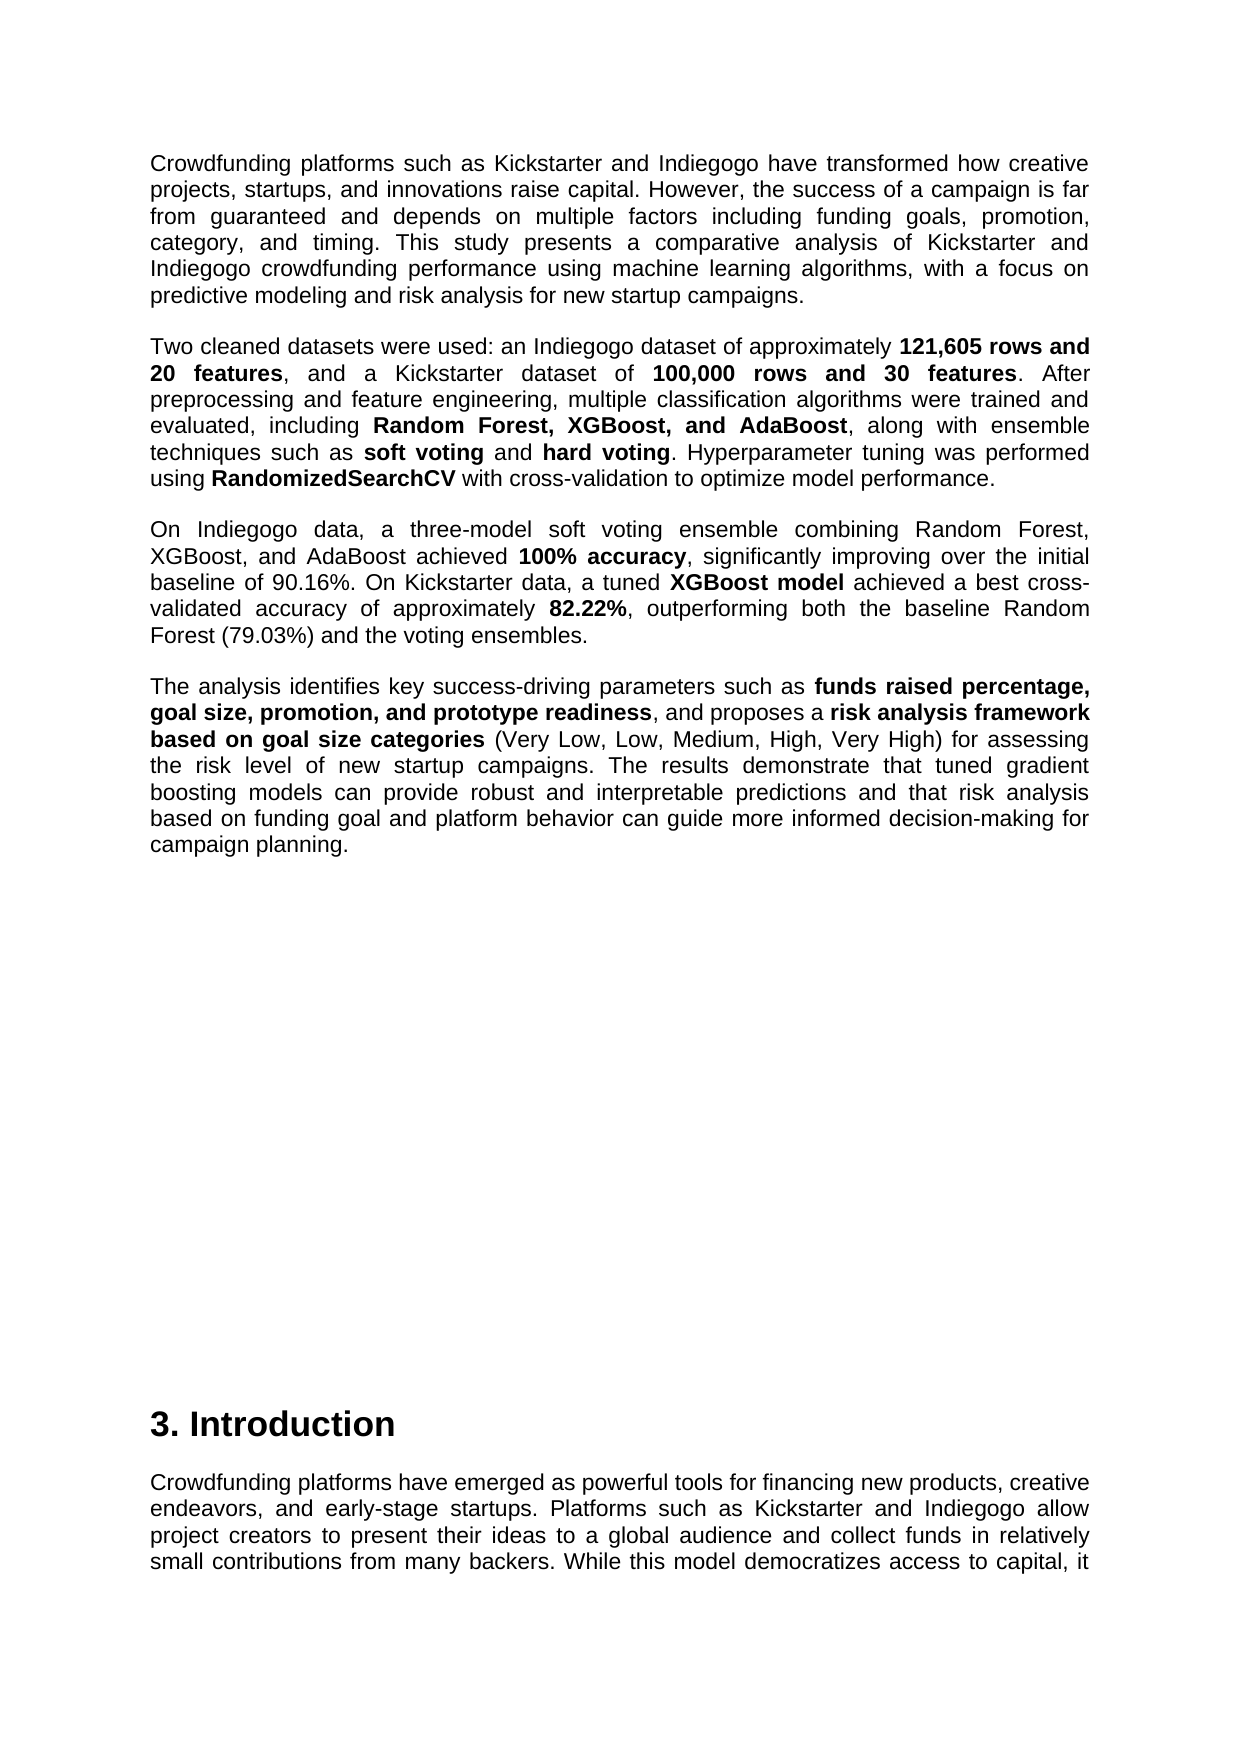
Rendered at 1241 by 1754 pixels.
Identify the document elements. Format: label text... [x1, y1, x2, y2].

text Crowdfunding platforms such as Kickstarter and Indiegogo have transformed how creative projects, startups, and innovations raise capital. However, the success of a campaign is far from guaranteed and depends on multiple factors including funding goals, promotion, category, and timing. This study presents a comparative analysis of Kickstarter and Indiegogo crowdfunding performance using machine learning algorithms, with a focus on predictive modeling and risk analysis for new startup campaigns. [150, 150, 1090, 308]
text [150, 1469, 1090, 1574]
text Two cleaned datasets were used: an Indiegogo dataset of approximately 121,605 rows and 20 features, and a Kickstarter dataset of 100,000 rows and 30 features. After preprocessing and feature engineering, multiple classification algorithms were trained and evaluated, including Random Forest, XGBoost, and AdaBoost, along with ensemble techniques such as soft voting and hard voting. Hyperparameter tuning was performed using RandomizedSearchCV with cross-validation to optimize model performance. [150, 333, 1090, 491]
subtitle 3. Introduction [150, 1403, 1090, 1444]
text The analysis identifies key success-driving parameters such as funds raised percentage, goal size, promotion, and prototype readiness, and proposes a risk analysis framework based on goal size categories (Very Low, Low, Medium, High, Very High) for assessing the risk level of new startup campaigns. The results demonstrate that tuned gradient boosting models can provide robust and interpretable predictions and that risk analysis based on funding goal and platform behavior can guide more informed decision-making for campaign planning. [150, 673, 1090, 857]
text On Indiegogo data, a three-model soft voting ensemble combining Random Forest, XGBoost, and AdaBoost achieved 100% accuracy, significantly improving over the initial baseline of 90.16%. On Kickstarter data, a tuned XGBoost model achieved a best cross-validated accuracy of approximately 82.22%, outperforming both the baseline Random Forest (79.03%) and the voting ensembles. [150, 516, 1090, 648]
